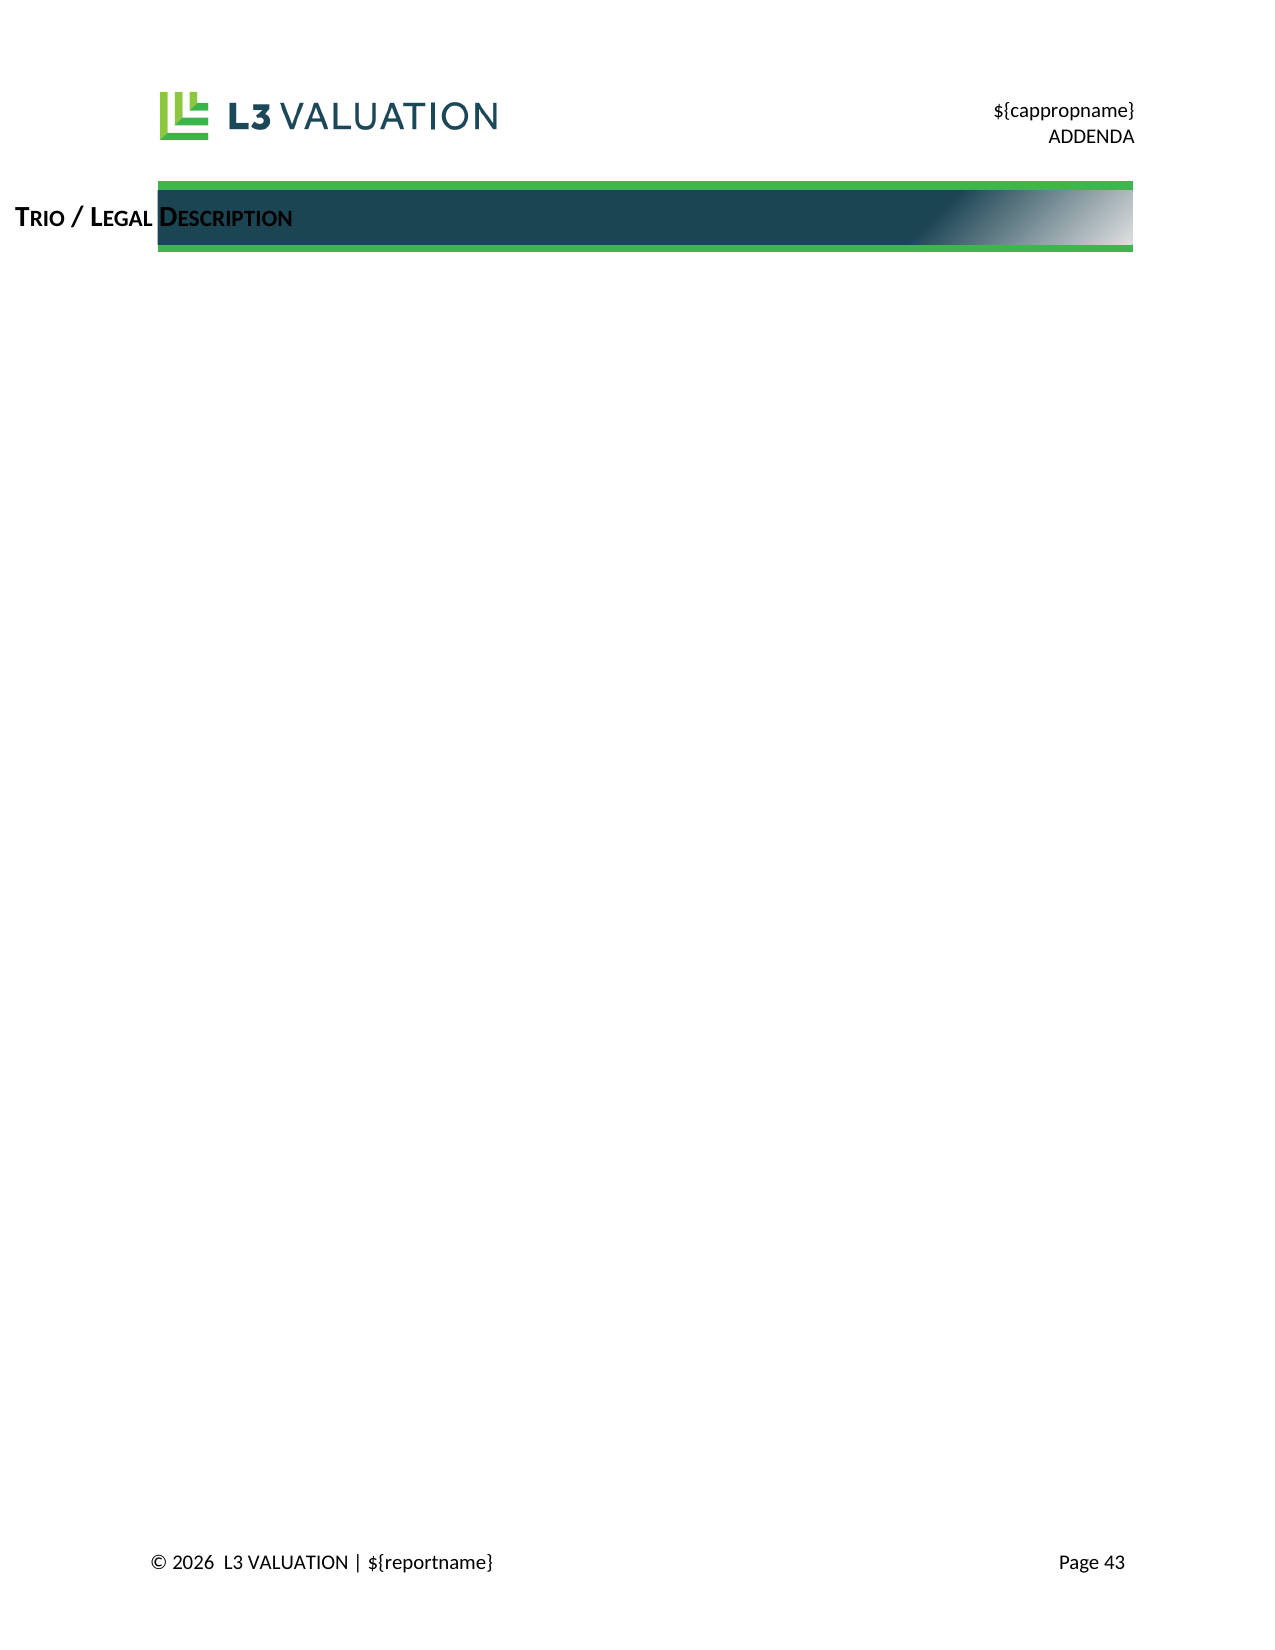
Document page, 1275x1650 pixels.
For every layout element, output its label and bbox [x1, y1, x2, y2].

picture [144, 75, 511, 156]
